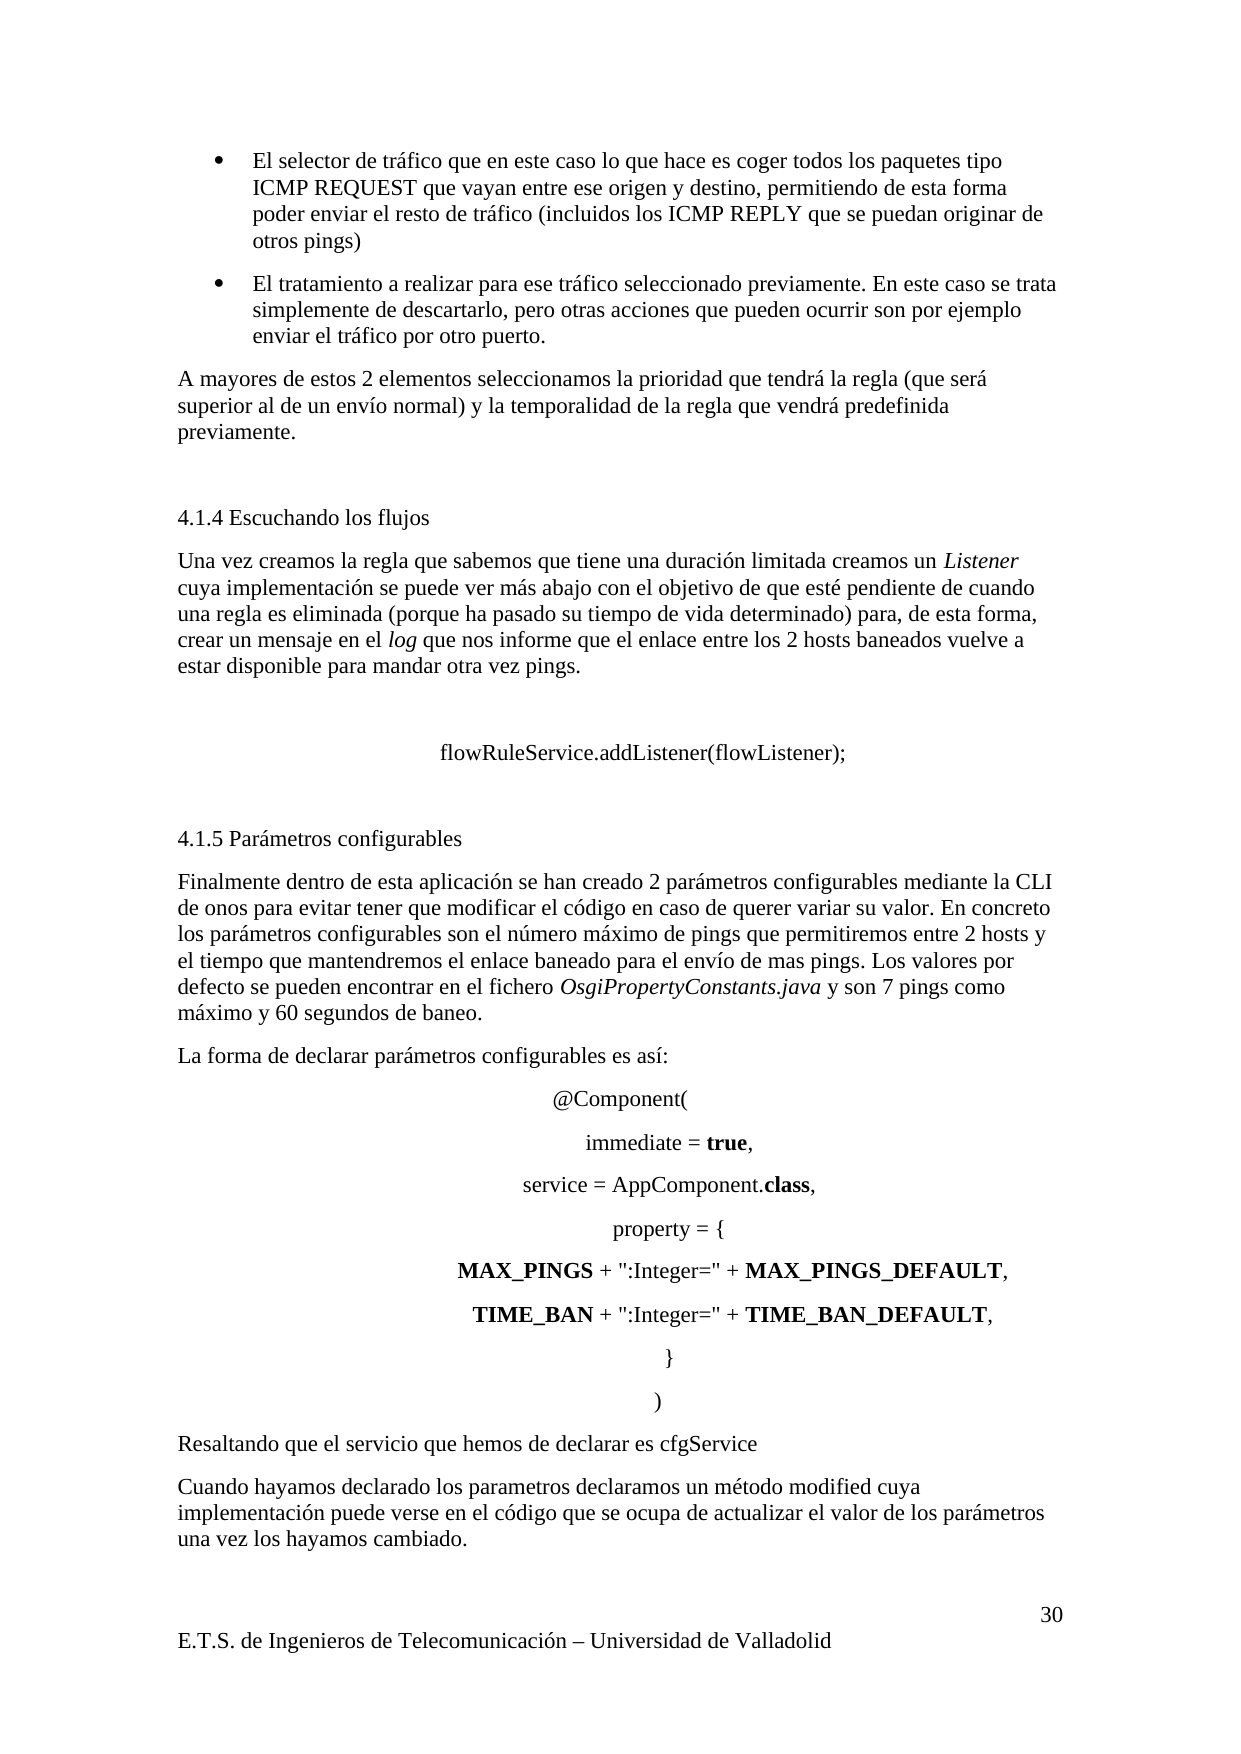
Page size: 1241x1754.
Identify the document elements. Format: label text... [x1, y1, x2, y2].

text Resaltando que el servicio que hemos de declarar es cfgService [177, 1430, 1063, 1456]
list El tratamiento a realizar para ese tráfico seleccionado previamente. En este caso se trata simplemente de descartarlo, pero otras acciones que pueden ocurrir son por ejemplo enviar el tráfico por otro puerto. [215, 270, 1063, 349]
text Finalmente dentro de esta aplicación se han creado 2 parámetros configurables mediante la CLI de onos para evitar tener que modificar el código en caso de querer variar su valor. En concreto los parámetros configurables son el número máximo de pings que permitiremos entre 2 hosts y el tiempo que mantendremos el enlace baneado para el envío de mas pings. Los valores por defecto se pueden encontrar en el fichero OsgiPropertyConstants.java y son 7 pings como máximo y 60 segundos de baneo. [177, 868, 1063, 1026]
text property = { [177, 1214, 1063, 1241]
text Una vez creamos la regla que sabemos que tiene una duración limitada creamos un Listener cuya implementación se puede ver más abajo con el objetivo de que esté pendiente de cuando una regla es eliminada (porque ha pasado su tiempo de vida determinado) para, de esta forma, crear un mensaje en el log que nos informe que el enlace entre los 2 hosts baneados vuelve a estar disponible para mandar otra vez pings. [177, 547, 1063, 679]
text A mayores de estos 2 elementos seleccionamos la prioridad que tendrá la regla (que será superior al de un envío normal) y la temporalidad de la regla que vendrá predefinida previamente. [177, 365, 1063, 444]
text flowRuleService.addListener(flowListener); [177, 739, 1063, 765]
text ) [177, 1387, 1063, 1413]
text La forma de declarar parámetros configurables es así: [177, 1042, 1063, 1069]
text immediate = true, [177, 1128, 1063, 1155]
text service = AppComponent.class, [177, 1172, 1063, 1198]
text 4.1.4 Escuchando los flujos [177, 504, 1063, 531]
text Cuando hayamos declarado los parametros declaramos un método modified cuya implementación puede verse en el código que se ocupa de actualizar el valor de los parámetros una vez los hayamos cambiado. [177, 1473, 1063, 1552]
text TIME_BAN + ":Integer=" + TIME_BAN_DEFAULT, [177, 1301, 1063, 1327]
text 4.1.5 Parámetros configurables [177, 825, 1063, 851]
text @Component( [177, 1086, 1063, 1112]
text MAX_PINGS + ":Integer=" + MAX_PINGS_DEFAULT, [177, 1258, 1063, 1284]
text } [177, 1344, 1063, 1370]
list El selector de tráfico que en este caso lo que hace es coger todos los paquetes tipo ICMP REQUEST que vayan entre ese origen y destino, permitiendo de esta forma poder enviar el resto de tráfico (incluidos los ICMP REPLY que se puedan originar de otros pings) [215, 148, 1063, 253]
